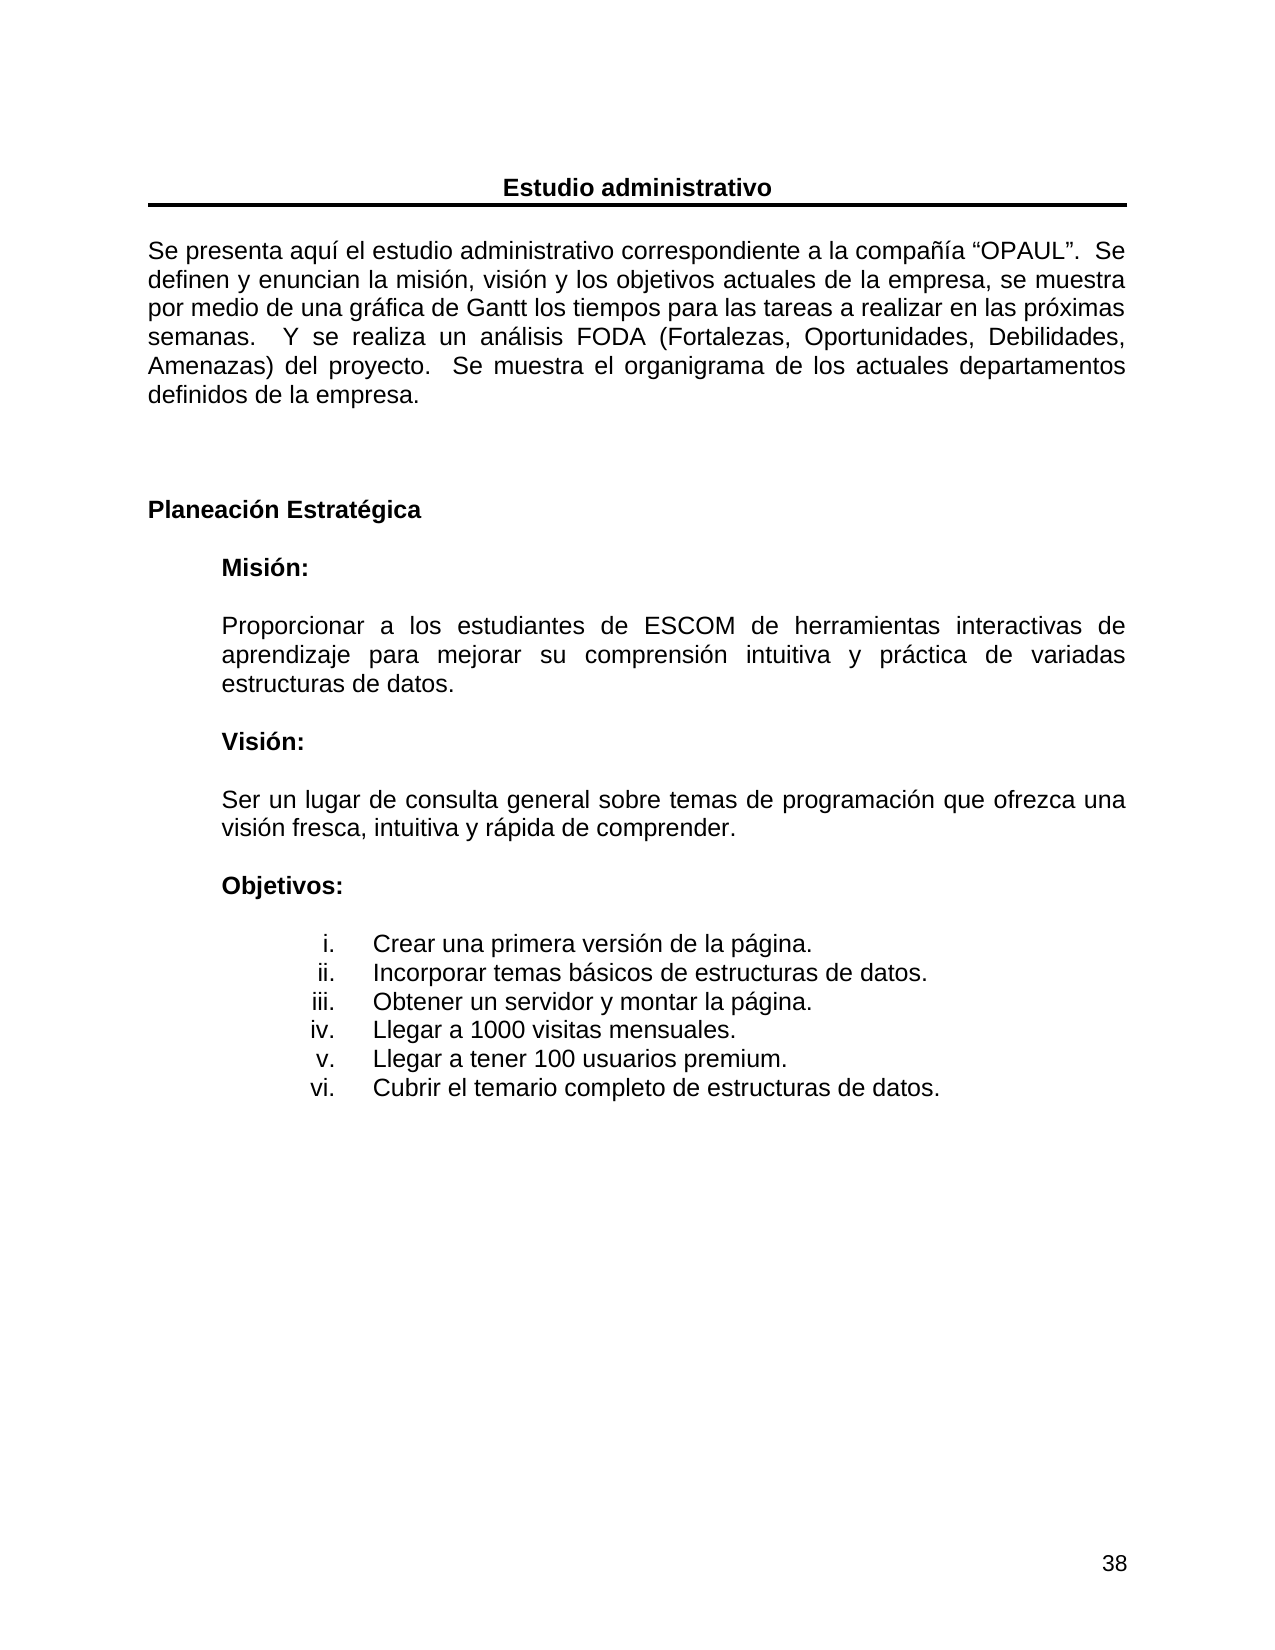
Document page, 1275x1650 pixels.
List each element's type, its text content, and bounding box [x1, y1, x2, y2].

subtitle Visión: [148, 727, 1127, 755]
list Cubrir el temario completo de estructuras de datos. [335, 1073, 1127, 1102]
list Llegar a tener 100 usuarios premium. [335, 1044, 1127, 1073]
list Obtener un servidor y montar la página. [335, 987, 1127, 1015]
text Proporcionar a los estudiantes de ESCOM de herramientas interactivas de aprendizaje para mejorar su comprensión intuitiva y práctica de variadas estructuras de datos. [221, 611, 1127, 697]
subtitle Planeación Estratégica [148, 495, 1127, 524]
list Llegar a 1000 visitas mensuales. [335, 1015, 1127, 1044]
subtitle Estudio administrativo [148, 173, 1127, 203]
list Crear una primera versión de la página. [335, 929, 1127, 958]
list Incorporar temas básicos de estructuras de datos. [335, 958, 1127, 987]
text Misión: [148, 553, 1127, 582]
text Ser un lugar de consulta general sobre temas de programación que ofrezca una visión fresca, intuitiva y rápida de comprender. [221, 784, 1127, 842]
subtitle Objetivos: [148, 871, 1127, 900]
text Se presenta aquí el estudio administrativo correspondiente a la compañía “OPAUL”. Se definen y enuncian la misión, visión y los objetivos actuales de la empresa, se muestra por medio de una gráfica de Gantt los tiempos para las tareas a realizar en las próximas semanas. Y se realiza un análisis FODA (Fortalezas, Oportunidades, Debilidades, Amenazas) del proyecto. Se muestra el organigrama de los actuales departamentos definidos de la empresa. [148, 236, 1127, 408]
